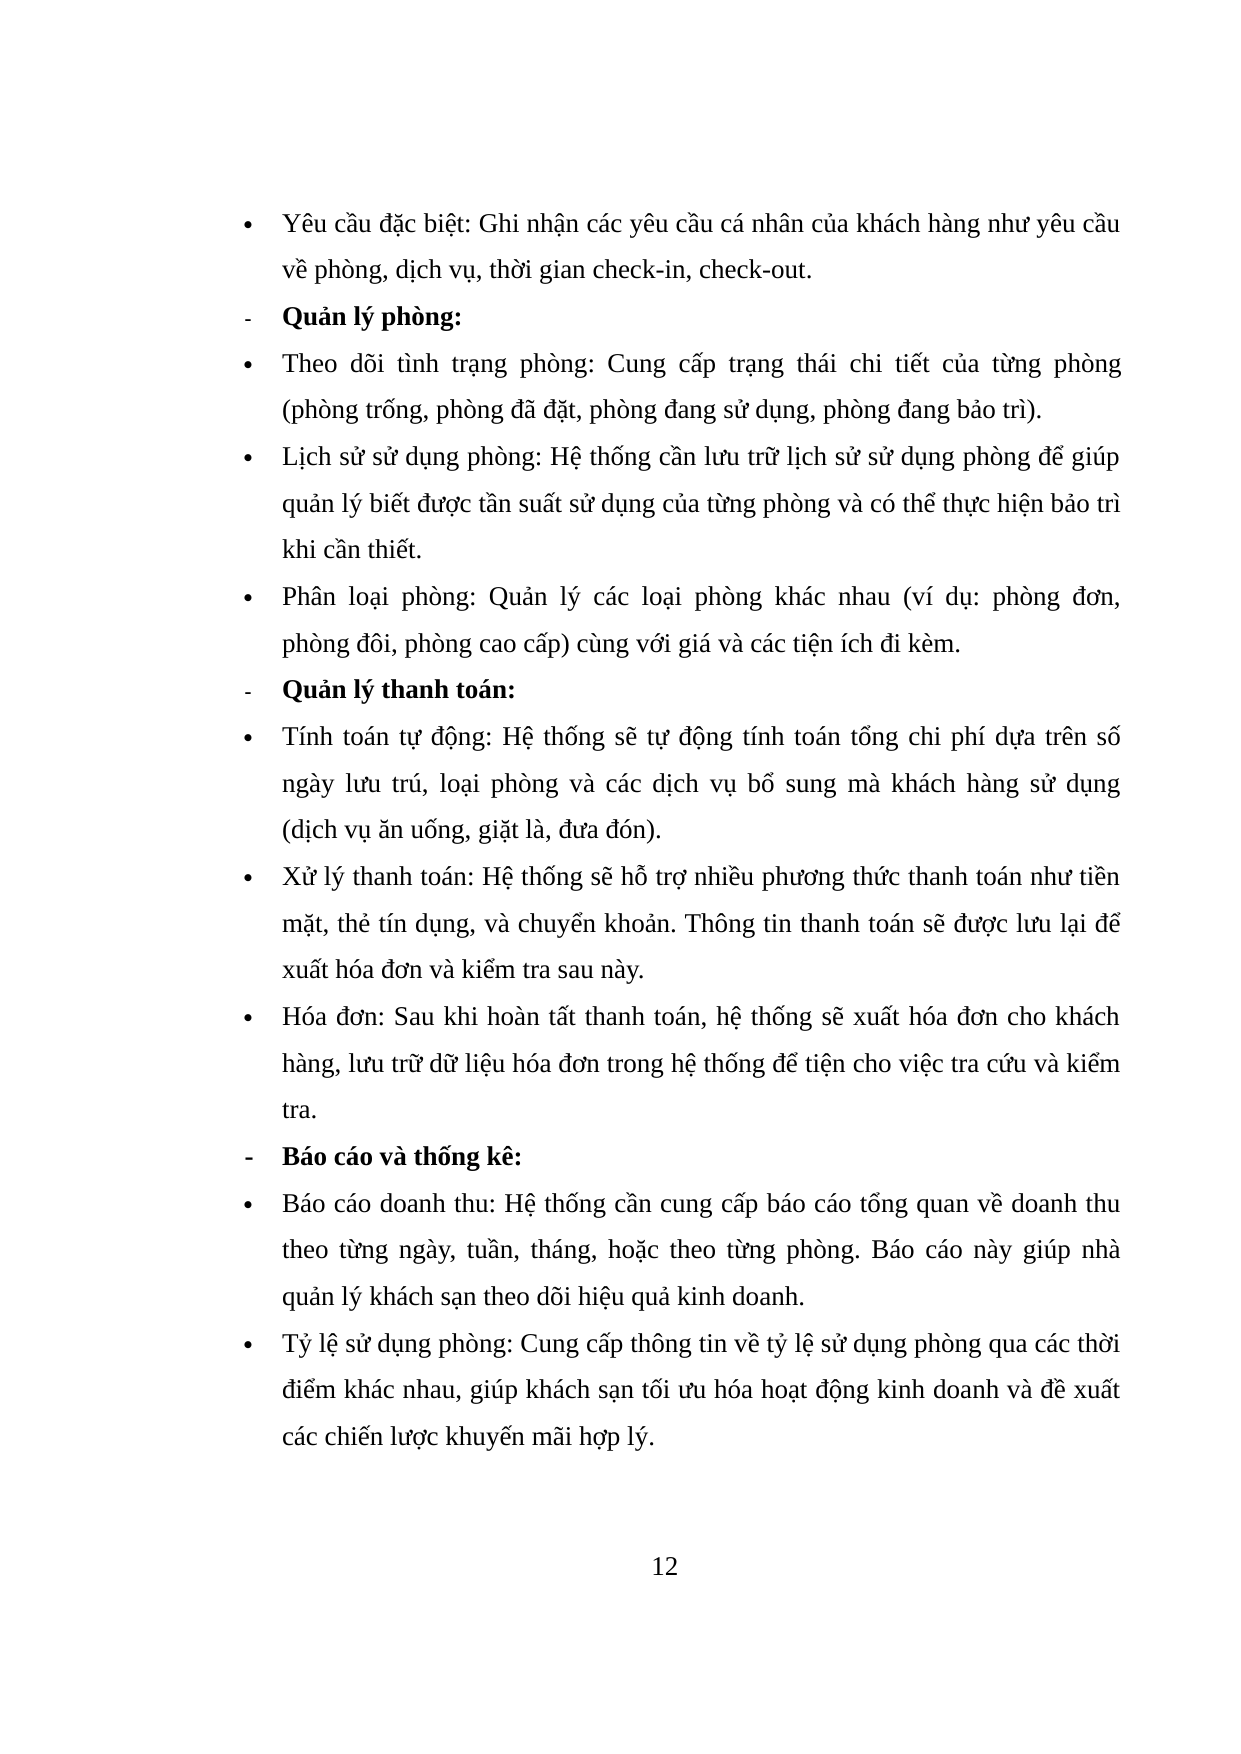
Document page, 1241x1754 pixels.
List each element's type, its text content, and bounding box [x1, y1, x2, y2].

list Tỷ lệ sử dụng phòng: Cung cấp thông tin về tỷ lệ sử dụng phòng qua các thời điểm khác nhau, giúp khách sạn tối ưu hóa hoạt động kinh doanh và đề xuất các chiến lược khuyến mãi hợp lý. [244, 1327, 1122, 1451]
list Xử lý thanh toán: Hệ thống sẽ hỗ trợ nhiều phương thức thanh toán như tiền mặt, thẻ tín dụng, và chuyển khoản. Thông tin thanh toán sẽ được lưu lại để xuất hóa đơn và kiểm tra sau này. [244, 860, 1122, 984]
list Yêu cầu đặc biệt: Ghi nhận các yêu cầu cá nhân của khách hàng như yêu cầu về phòng, dịch vụ, thời gian check-in, check-out. [244, 207, 1122, 284]
list Quản lý phòng: [244, 300, 1122, 331]
list Quản lý thanh toán: [244, 673, 1122, 704]
list Phân loại phòng: Quản lý các loại phòng khác nhau (ví dụ: phòng đơn, phòng đôi, phòng cao cấp) cùng với giá và các tiện ích đi kèm. [244, 580, 1122, 658]
list Lịch sử sử dụng phòng: Hệ thống cần lưu trữ lịch sử sử dụng phòng để giúp quản lý biết được tần suất sử dụng của từng phòng và có thể thực hiện bảo trì khi cần thiết. [244, 440, 1122, 564]
list Báo cáo và thống kê: [244, 1140, 1122, 1171]
list Hóa đơn: Sau khi hoàn tất thanh toán, hệ thống sẽ xuất hóa đơn cho khách hàng, lưu trữ dữ liệu hóa đơn trong hệ thống để tiện cho việc tra cứu và kiểm tra. [244, 1000, 1122, 1124]
list Báo cáo doanh thu: Hệ thống cần cung cấp báo cáo tổng quan về doanh thu theo từng ngày, tuần, tháng, hoặc theo từng phòng. Báo cáo này giúp nhà quản lý khách sạn theo dõi hiệu quả kinh doanh. [244, 1187, 1122, 1311]
list Theo dõi tình trạng phòng: Cung cấp trạng thái chi tiết của từng phòng (phòng trống, phòng đã đặt, phòng đang sử dụng, phòng đang bảo trì). [244, 347, 1122, 424]
list Tính toán tự động: Hệ thống sẽ tự động tính toán tổng chi phí dựa trên số ngày lưu trú, loại phòng và các dịch vụ bổ sung mà khách hàng sử dụng (dịch vụ ăn uống, giặt là, đưa đón). [244, 720, 1122, 844]
